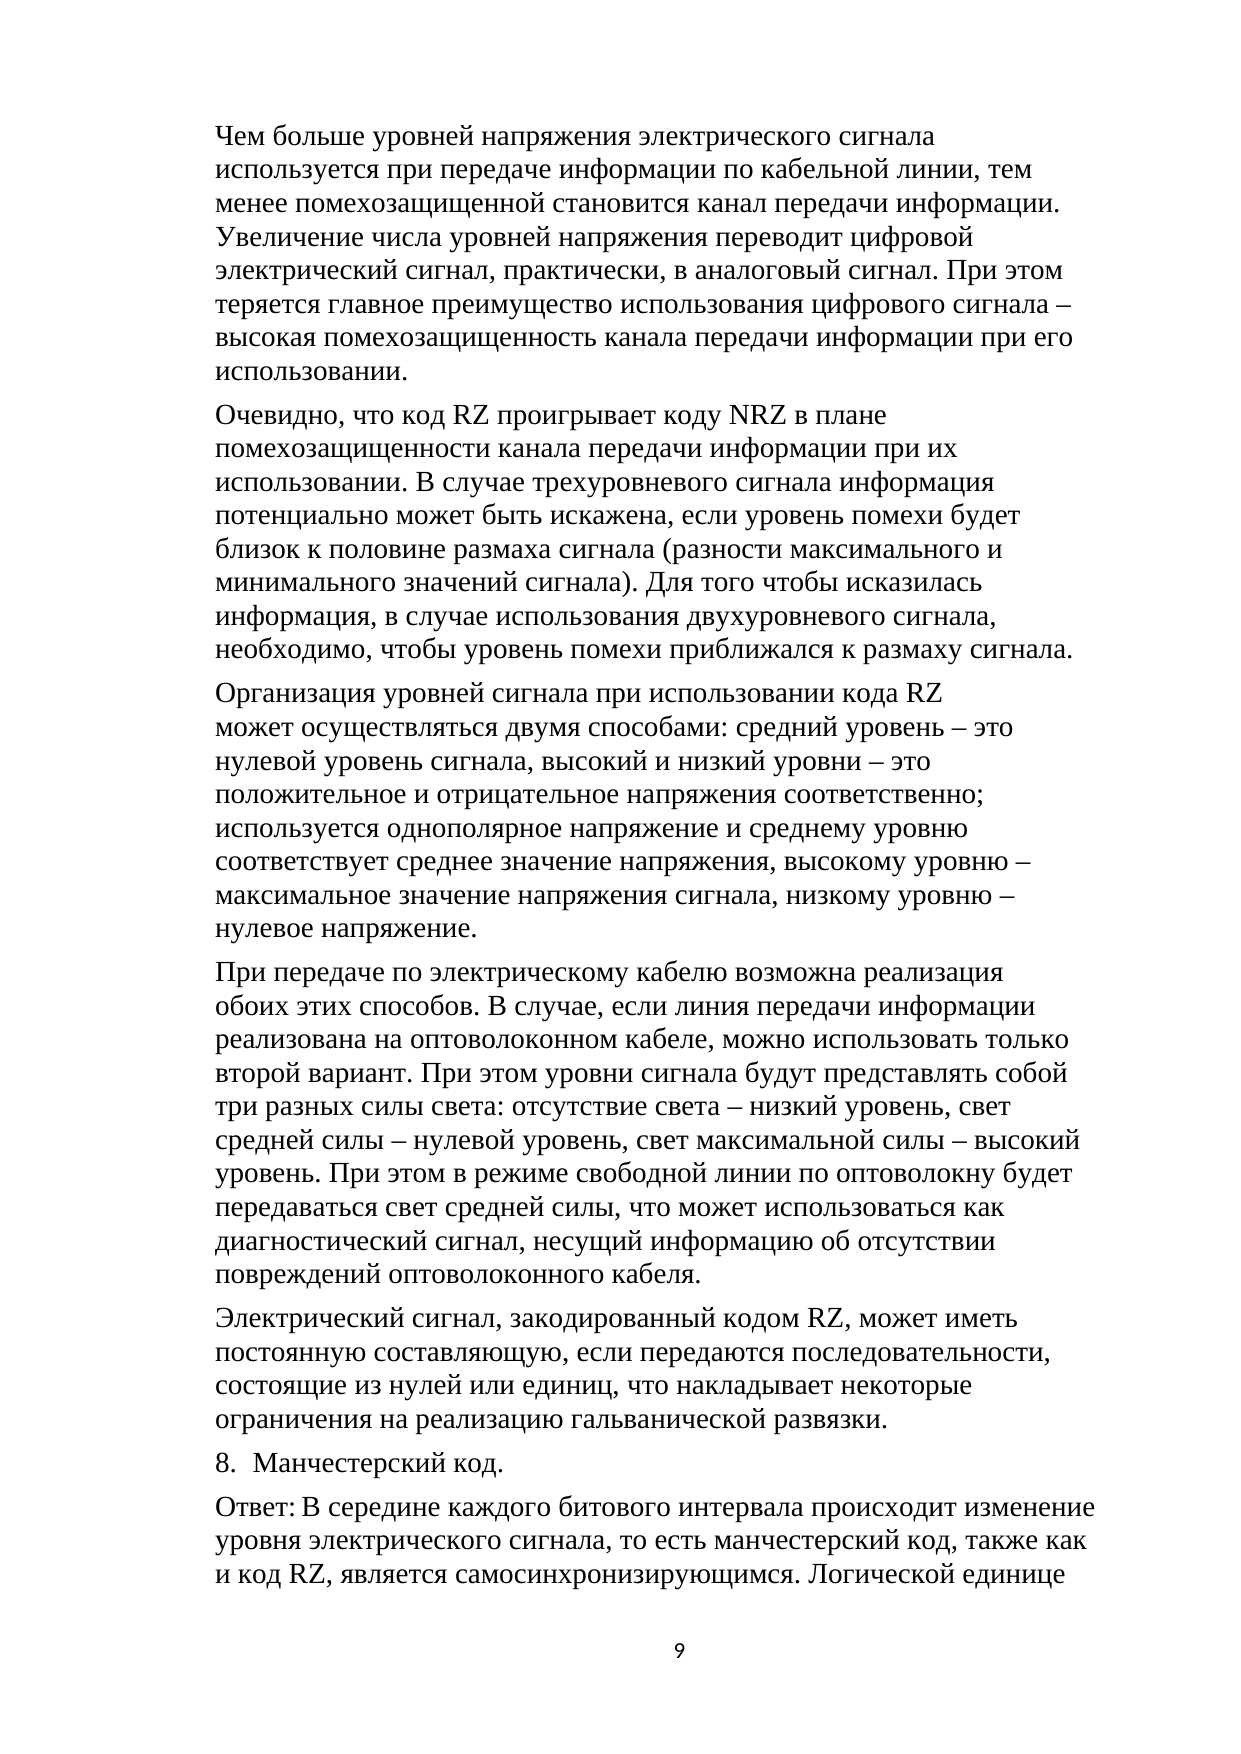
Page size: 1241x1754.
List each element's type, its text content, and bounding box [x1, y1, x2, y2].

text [215, 1489, 1181, 1589]
text Очевидно, что код RZ проигрывает коду NRZ в плане помехозащищенности канала передачи информации при их использовании. В случае трехуровневого сигнала информация потенциально может быть искажена, если уровень помехи будет близок к половине размаха сигнала (разности максимального и минимального значений сигнала). Для того чтобы исказилась информация, в случае использования двухуровневого сигнала, необходимо, чтобы уровень помехи приближался к размаху сигнала. [215, 397, 1181, 665]
text Электрический сигнал, закодированный кодом RZ, может иметь постоянную составляющую, если передаются последовательности, состоящие из нулей или единиц, что накладывает некоторые ограничения на реализацию гальванической развязки. [215, 1300, 1181, 1434]
text Чем больше уровней напряжения электрического сигнала используется при передаче информации по кабельной линии, тем менее помехозащищенной становится канал передачи информации. Увеличение числа уровней напряжения переводит цифровой электрический сигнал, практически, в аналоговый сигнал. При этом теряется главное преимущество использования цифрового сигнала – высокая помехозащищенность канала передачи информации при его использовании. [215, 118, 1181, 386]
text Организация уровней сигнала при использовании кода RZ может осуществляться двумя способами: средний уровень – это нулевой уровень сигнала, высокий и низкий уровни – это положительное и отрицательное напряжения соответственно; используется однополярное напряжение и среднему уровню соответствует среднее значение напряжения, высокому уровню – максимальное значение напряжения сигнала, низкому уровню – нулевое напряжение. [215, 676, 1181, 944]
list Манчестерский код. [215, 1445, 1181, 1478]
text При передаче по электрическому кабелю возможна реализация обоих этих способов. В случае, если линия передачи информации реализована на оптоволоконном кабеле, можно использовать только второй вариант. При этом уровни сигнала будут представлять собой три разных силы света: отсутствие света – низкий уровень, свет средней силы – нулевой уровень, свет максимальной силы – высокий уровень. При этом в режиме свободной линии по оптоволокну будет передаваться свет средней силы, что может использоваться как диагностический сигнал, несущий информацию об отсутствии повреждений оптоволоконного кабеля. [215, 954, 1181, 1290]
